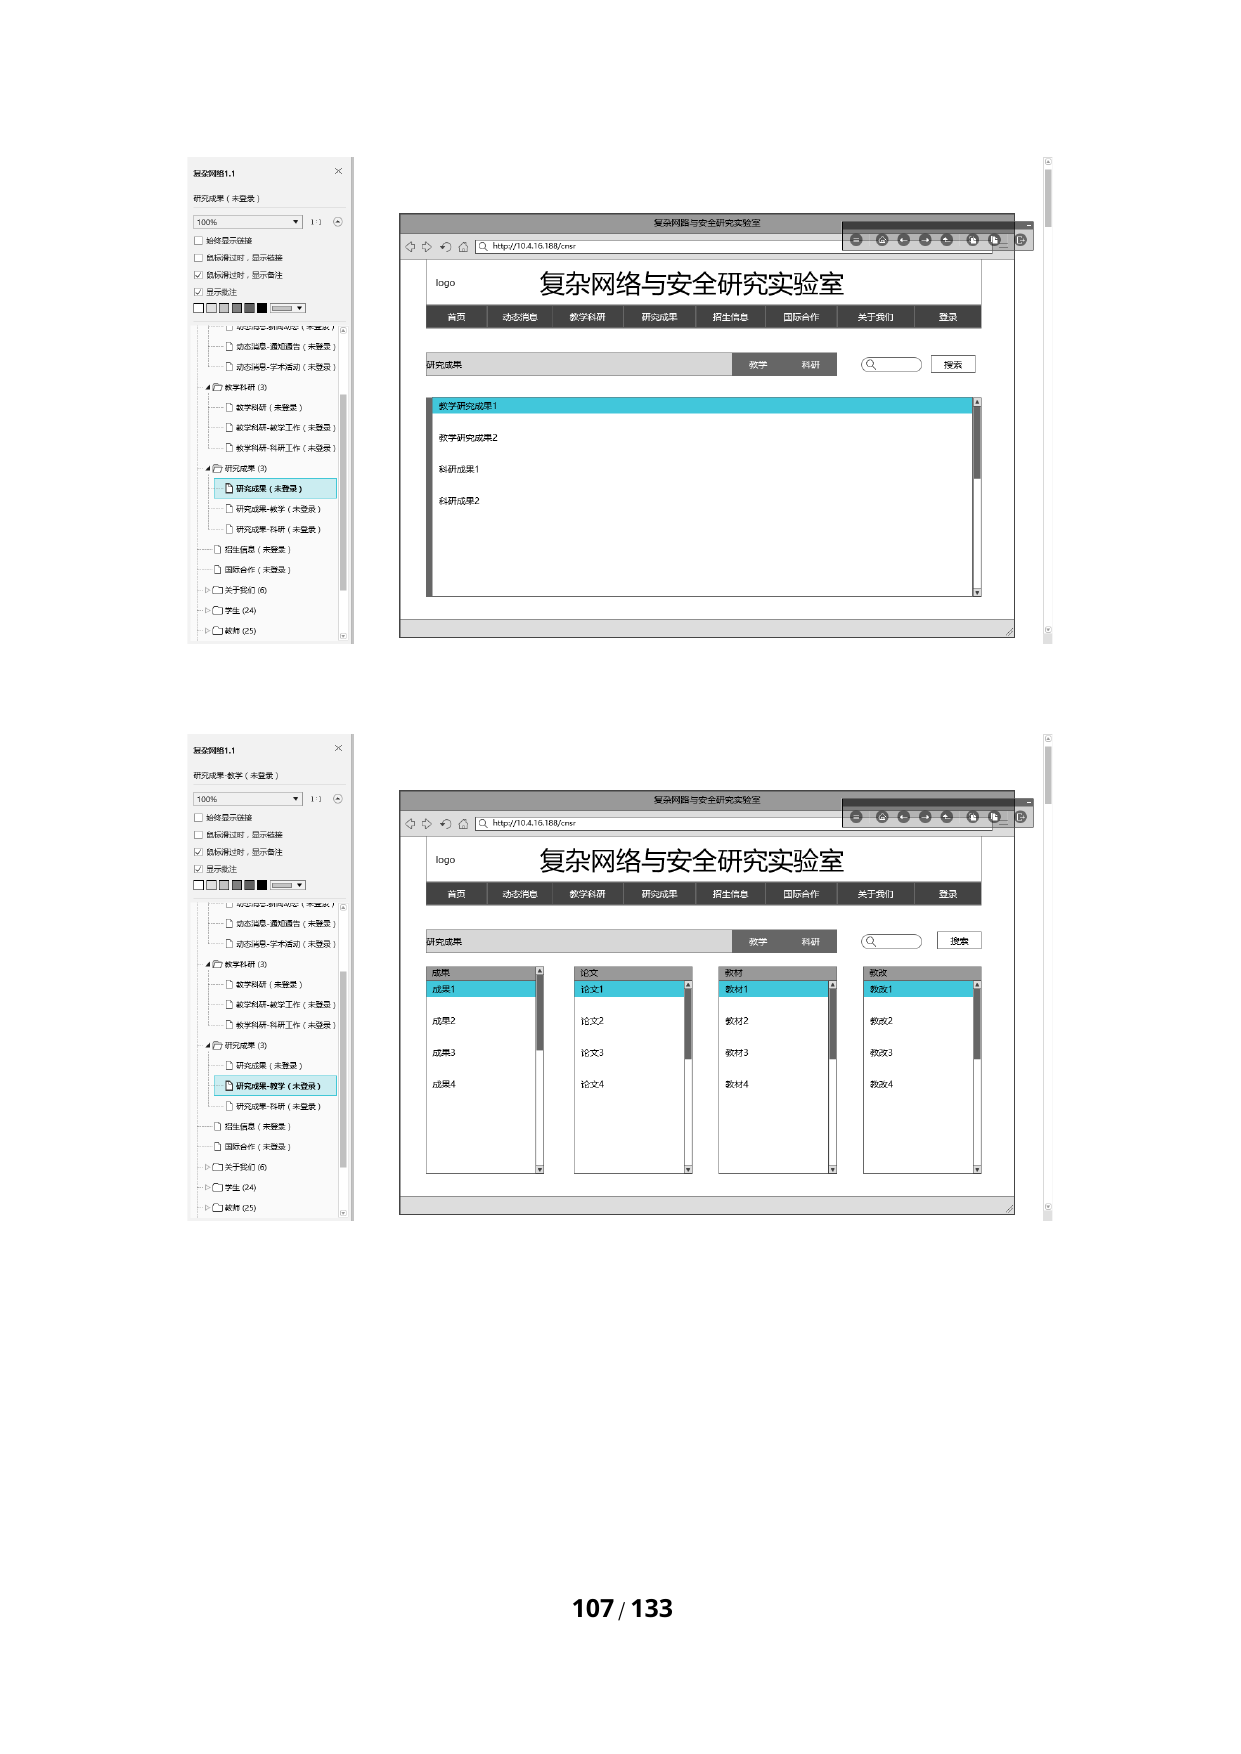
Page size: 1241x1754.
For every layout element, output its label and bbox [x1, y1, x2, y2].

picture [187, 734, 1053, 1221]
picture [187, 157, 1053, 644]
